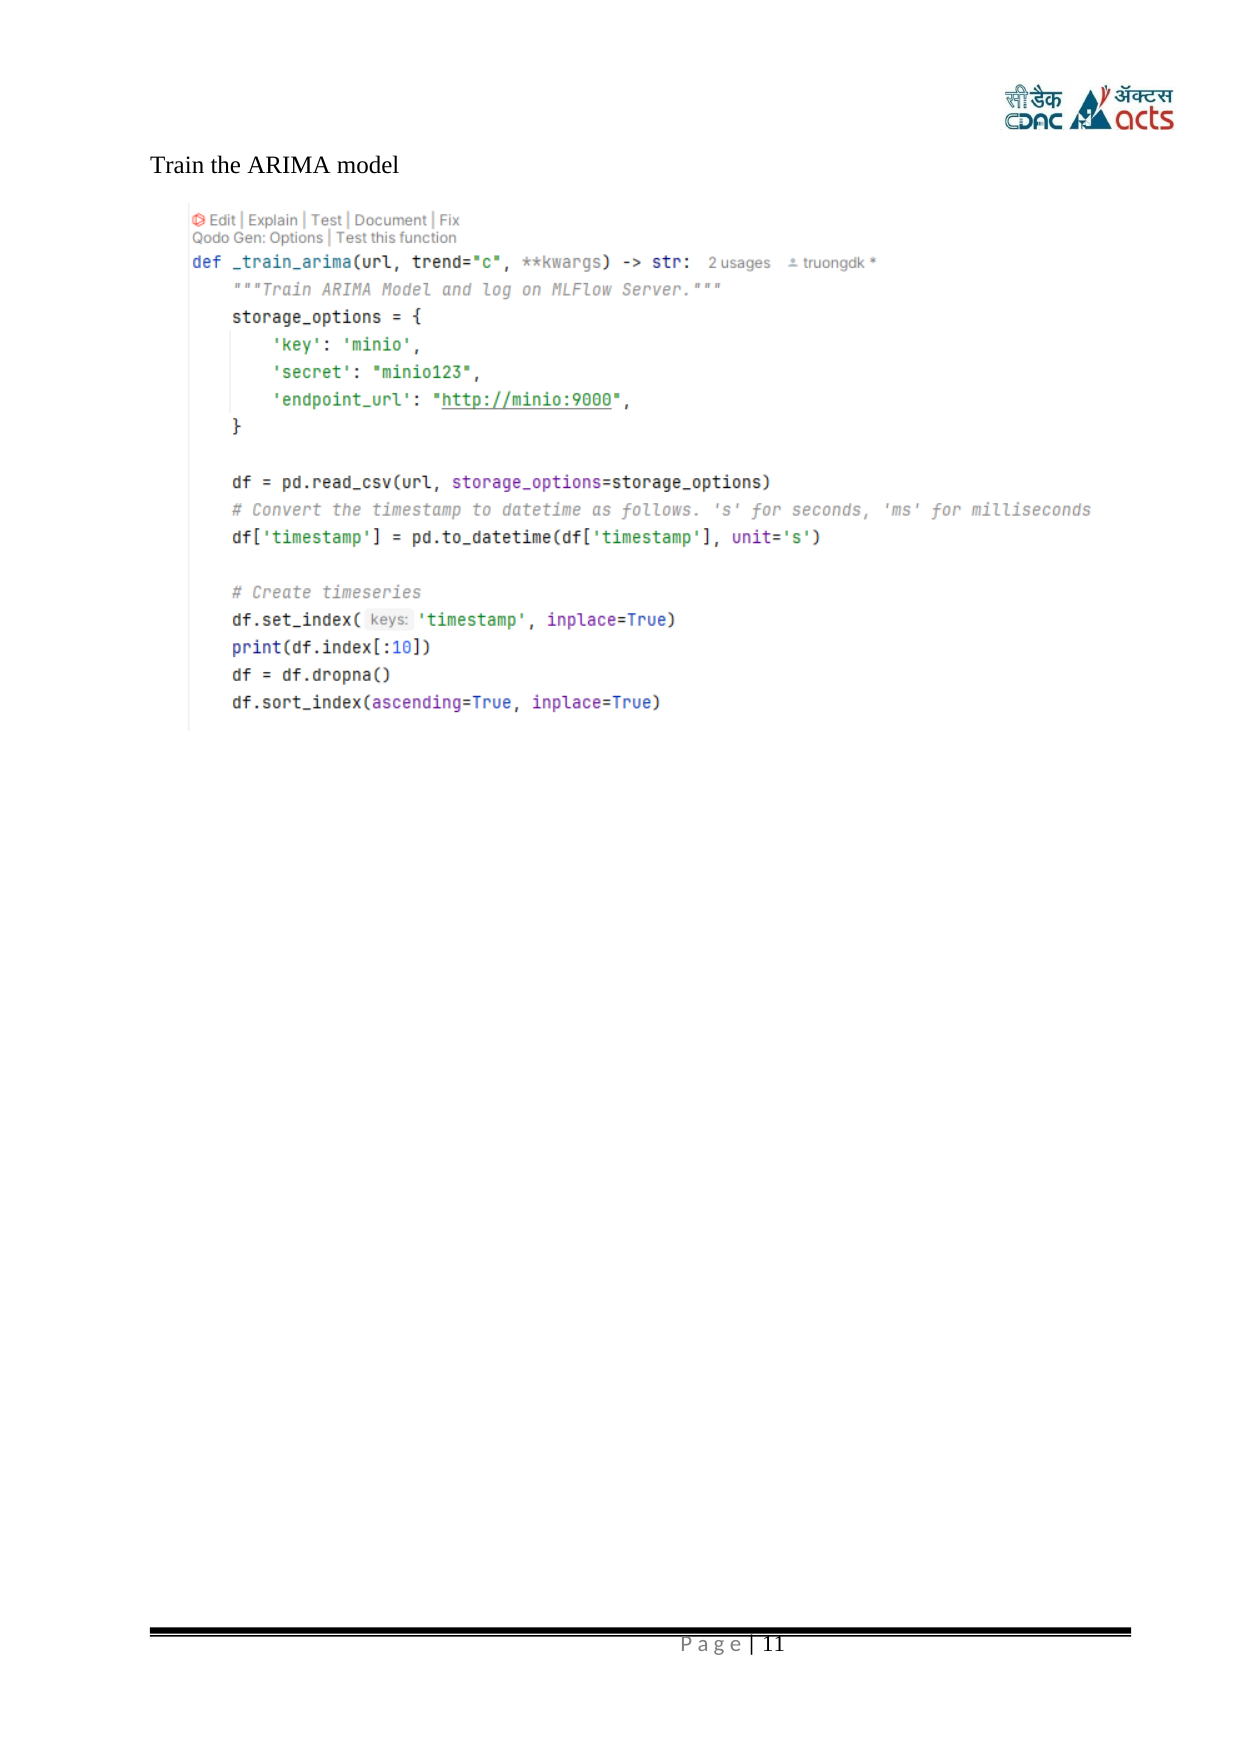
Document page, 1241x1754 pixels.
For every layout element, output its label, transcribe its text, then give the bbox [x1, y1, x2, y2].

picture [998, 79, 1177, 130]
picture [187, 203, 1128, 731]
subtitle Train the ARIMA model [150, 150, 1090, 179]
